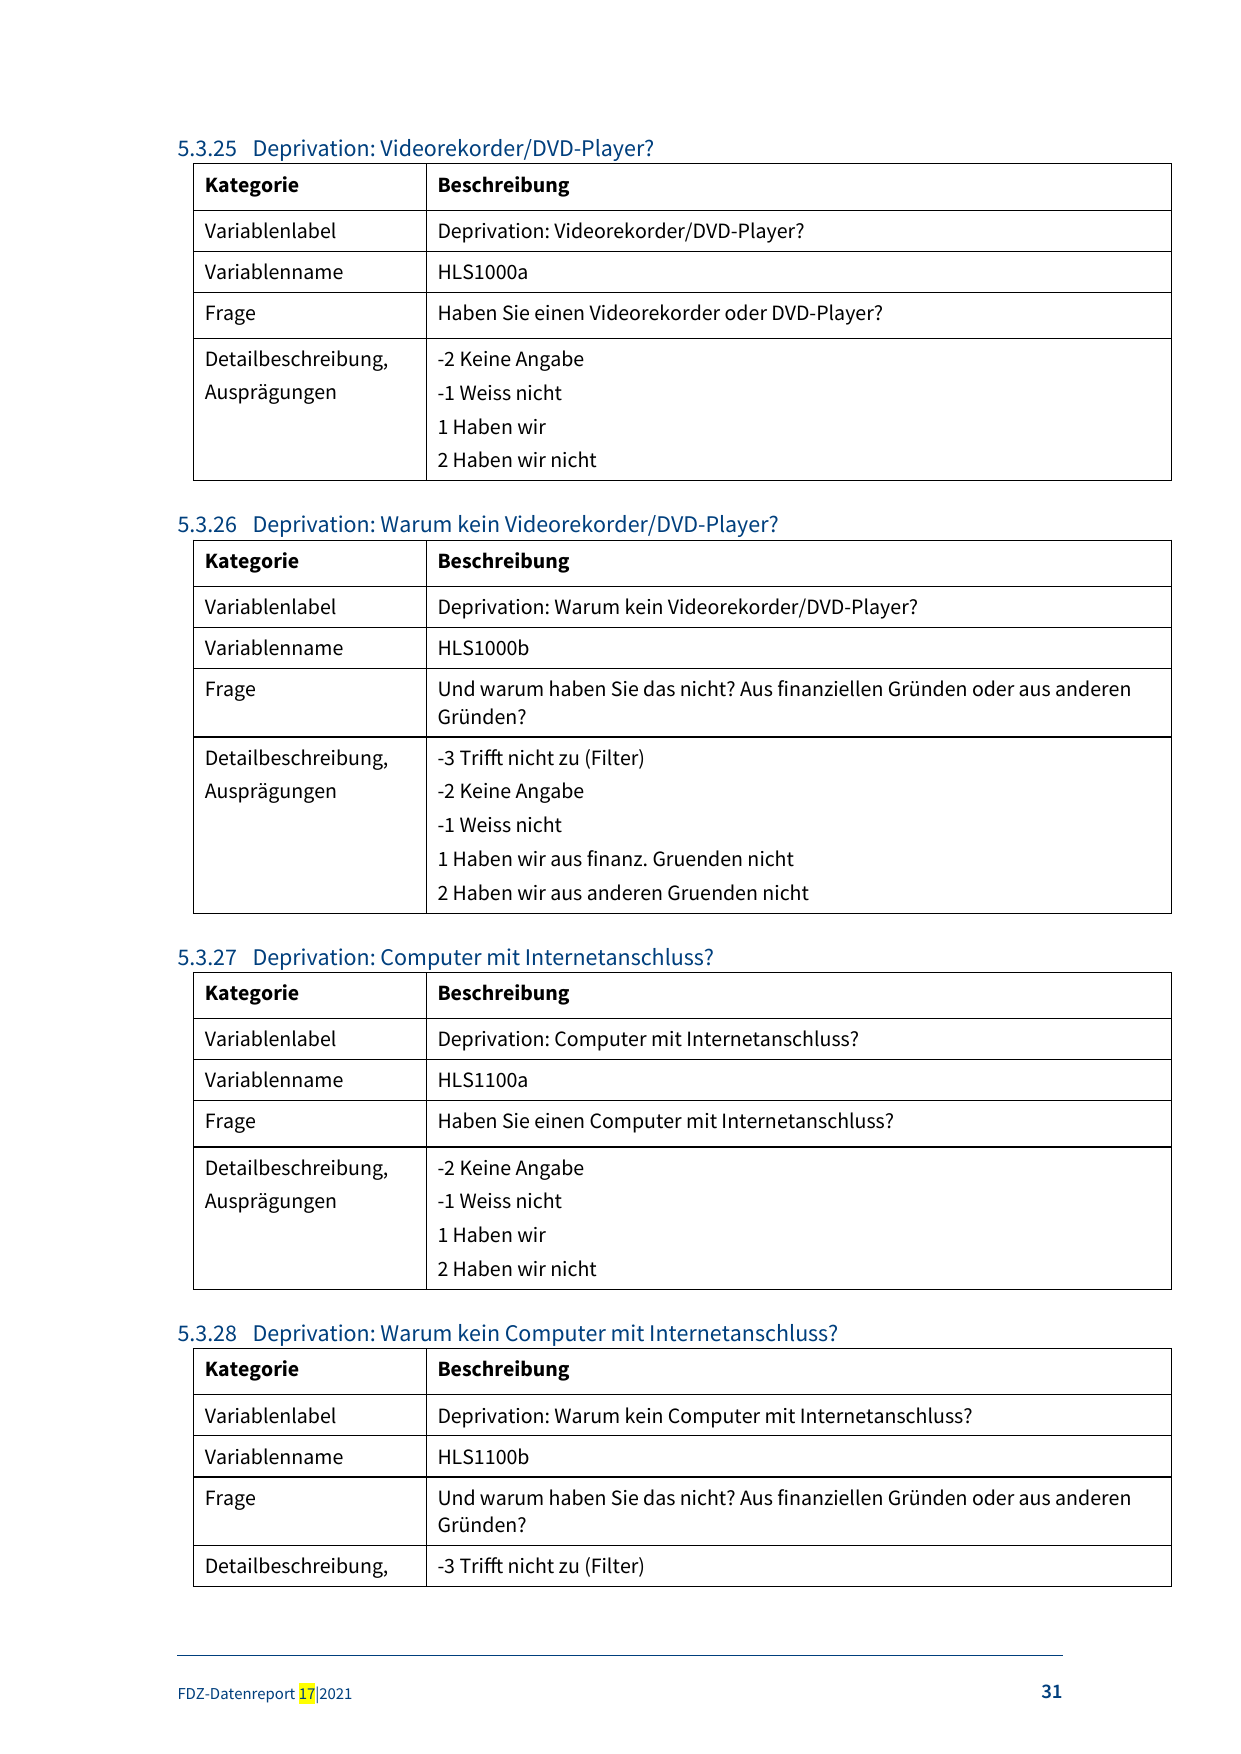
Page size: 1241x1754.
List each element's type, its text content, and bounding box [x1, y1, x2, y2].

table_cell Detailbeschreibung, Ausprägungen [194, 1546, 426, 1586]
table_cell Detailbeschreibung, Ausprägungen [194, 339, 426, 480]
table_header Beschreibung [427, 541, 1171, 586]
table_cell Variablenlabel [194, 1019, 426, 1059]
table_cell Haben Sie einen Computer mit Internetanschluss? [427, 1101, 1171, 1146]
table_cell Deprivation: Warum kein Computer mit Internetanschluss? [427, 1395, 1171, 1435]
table_cell HLS1100b [427, 1436, 1171, 1476]
table_cell Detailbeschreibung, Ausprägungen [194, 1148, 426, 1289]
subtitle Deprivation: Warum kein Computer mit Internetanschluss? [177, 1315, 1063, 1348]
table_cell Variablenlabel [194, 211, 426, 251]
table_header Kategorie [194, 1349, 426, 1394]
table_cell Variablenlabel [194, 1395, 426, 1435]
table_header Beschreibung [427, 1349, 1171, 1394]
table_cell -3 Trifft nicht zu (Filter) -2 Keine Angabe -1 Weiss nicht 1 Haben wir aus finanz. Gruenden nicht 2 Haben wir aus anderen Gruenden nicht [427, 738, 1171, 912]
table_cell Variablenname [194, 252, 426, 292]
table_cell Variablenname [194, 628, 426, 668]
table_cell Frage [194, 1101, 426, 1146]
table_cell Variablenname [194, 1060, 426, 1100]
table_cell Frage [194, 293, 426, 338]
table_header Kategorie [194, 541, 426, 586]
table_cell -2 Keine Angabe -1 Weiss nicht 1 Haben wir 2 Haben wir nicht [427, 339, 1171, 480]
table_header Beschreibung [427, 973, 1171, 1018]
table_cell Und warum haben Sie das nicht? Aus finanziellen Gründen oder aus anderen Gründen? [427, 669, 1171, 736]
table_cell -2 Keine Angabe -1 Weiss nicht 1 Haben wir 2 Haben wir nicht [427, 1148, 1171, 1289]
table_cell Variablenlabel [194, 587, 426, 627]
table_cell Detailbeschreibung, Ausprägungen [194, 738, 426, 912]
table_cell Deprivation: Computer mit Internetanschluss? [427, 1019, 1171, 1059]
table_cell Variablenname [194, 1436, 426, 1476]
table_header Kategorie [194, 164, 426, 209]
subtitle Deprivation: Videorekorder/DVD-Player? [177, 130, 1063, 163]
table_cell Frage [194, 1478, 426, 1545]
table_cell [427, 1546, 1171, 1586]
subtitle Deprivation: Computer mit Internetanschluss? [177, 938, 1063, 972]
table_cell Haben Sie einen Videorekorder oder DVD-Player? [427, 293, 1171, 338]
table_cell HLS1000b [427, 628, 1171, 668]
subtitle Deprivation: Warum kein Videorekorder/DVD-Player? [177, 506, 1063, 539]
table_cell HLS1000a [427, 252, 1171, 292]
table_cell HLS1100a [427, 1060, 1171, 1100]
table_cell Und warum haben Sie das nicht? Aus finanziellen Gründen oder aus anderen Gründen? [427, 1478, 1171, 1545]
table_header Beschreibung [427, 164, 1171, 209]
table_header Kategorie [194, 973, 426, 1018]
table_cell Deprivation: Warum kein Videorekorder/DVD-Player? [427, 587, 1171, 627]
table_cell Deprivation: Videorekorder/DVD-Player? [427, 211, 1171, 251]
table_cell Frage [194, 669, 426, 736]
